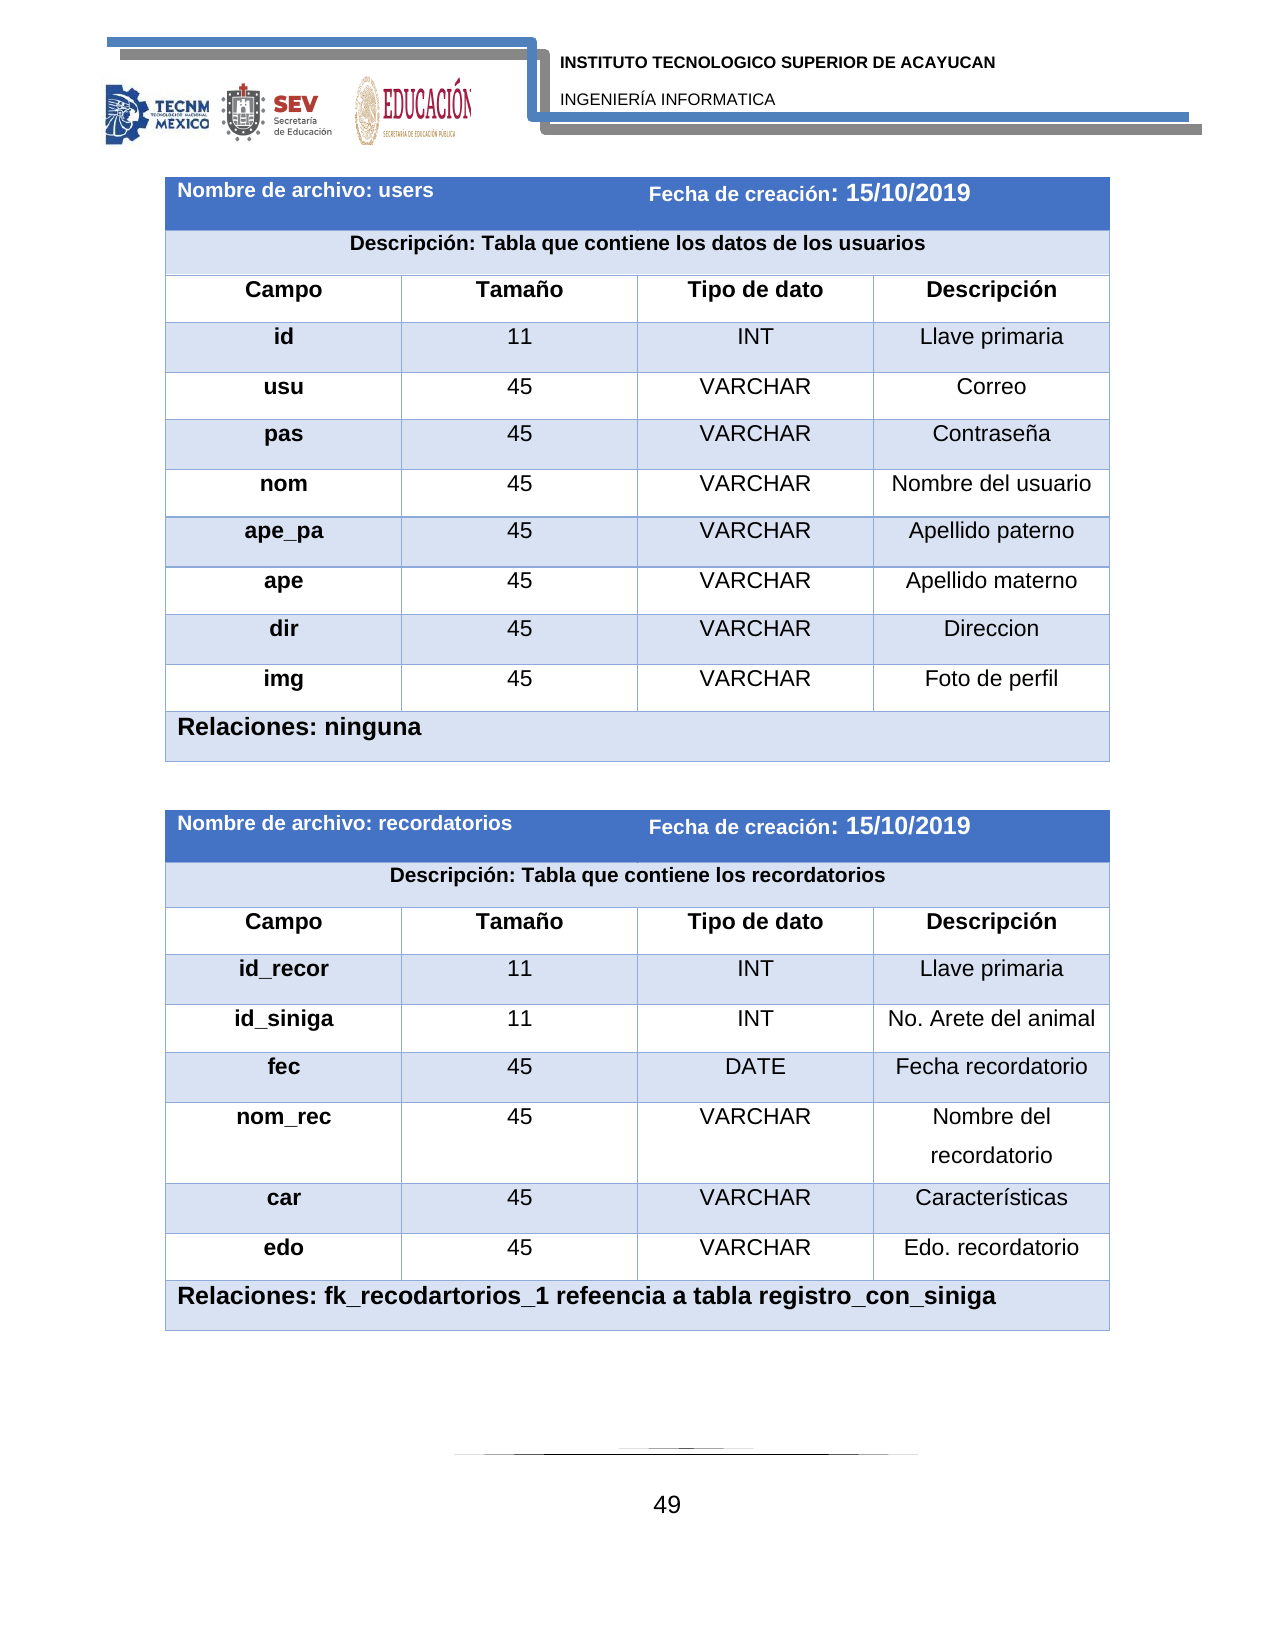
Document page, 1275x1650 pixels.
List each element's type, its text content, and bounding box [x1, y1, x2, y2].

table_cell 45 [402, 1053, 637, 1102]
table_cell VARCHAR [638, 615, 873, 664]
table_cell Campo [166, 276, 401, 322]
table_cell Direccion [874, 615, 1109, 664]
table_cell VARCHAR [638, 1184, 873, 1233]
table_cell pas [166, 420, 401, 469]
picture [355, 76, 471, 145]
table_cell VARCHAR [638, 568, 873, 614]
table_cell Relaciones: fk_recodartorios_1 refeencia a tabla registro_con_siniga [166, 1281, 1109, 1330]
table_cell VARCHAR [638, 1234, 873, 1280]
table_cell 45 [402, 1184, 637, 1233]
table_cell Tamaño [402, 908, 637, 954]
table_cell Nombre del usuario [874, 470, 1109, 516]
table_cell 45 [402, 1103, 637, 1183]
table_cell Correo [874, 373, 1109, 419]
table_cell VARCHAR [638, 470, 873, 516]
table_cell 45 [402, 568, 637, 614]
table_cell Fecha recordatorio [874, 1053, 1109, 1102]
table_cell Llave primaria [874, 323, 1109, 372]
table_cell img [166, 665, 401, 711]
table_cell VARCHAR [638, 420, 873, 469]
table_cell id_siniga [166, 1005, 401, 1052]
table_cell No. Arete del animal [874, 1005, 1109, 1052]
table_cell ape_pa [166, 518, 401, 566]
table_cell 45 [402, 615, 637, 664]
table_cell Campo [166, 908, 401, 954]
table_cell nom [166, 470, 401, 516]
table_cell dir [166, 615, 401, 664]
table_cell 45 [402, 373, 637, 419]
table_cell Foto de perfil [874, 665, 1109, 711]
table_cell Relaciones: ninguna [166, 712, 1109, 761]
table_cell id_recor [166, 955, 401, 1004]
table_cell VARCHAR [638, 518, 873, 566]
table_cell VARCHAR [638, 665, 873, 711]
table_cell 11 [402, 955, 637, 1004]
table_cell VARCHAR [638, 1103, 873, 1183]
table_cell Apellido paterno [874, 518, 1109, 566]
table_cell 11 [402, 323, 637, 372]
table_cell Apellido materno [874, 568, 1109, 614]
table_cell fec [166, 1053, 401, 1102]
table_cell Tamaño [402, 276, 637, 322]
table_cell Características [874, 1184, 1109, 1233]
table_cell Descripción: Tabla que contiene los recordatorios [166, 863, 1109, 907]
picture [101, 75, 339, 151]
table_cell INT [638, 1005, 873, 1052]
table_cell 11 [402, 1005, 637, 1052]
table_cell edo [166, 1234, 401, 1280]
table_cell 45 [402, 470, 637, 516]
table_cell 45 [402, 1234, 637, 1280]
table_header Nombre de archivo: recordatorios [166, 811, 637, 862]
table_cell car [166, 1184, 401, 1233]
table_cell 45 [402, 420, 637, 469]
table_cell Tipo de dato [638, 276, 873, 322]
table_cell Descripción [874, 276, 1109, 322]
table_header Fecha de creación: 15/10/2019 [638, 811, 1109, 862]
table_cell Contraseña [874, 420, 1109, 469]
table_cell id [166, 323, 401, 372]
table_cell VARCHAR [638, 373, 873, 419]
table_cell ape [166, 568, 401, 614]
table_cell INT [638, 955, 873, 1004]
table_cell Descripción [874, 908, 1109, 954]
table_cell usu [166, 373, 401, 419]
table_cell Tipo de dato [638, 908, 873, 954]
table_cell Edo. recordatorio [874, 1234, 1109, 1280]
table_cell Descripción: Tabla que contiene los datos de los usuarios [166, 231, 1109, 274]
table_cell DATE [638, 1053, 873, 1102]
table_cell INT [638, 323, 873, 372]
table_cell 45 [402, 665, 637, 711]
table_header Nombre de archivo: users [166, 178, 637, 230]
table_cell 45 [402, 518, 637, 566]
table_cell Llave primaria [874, 955, 1109, 1004]
table_cell nom_rec [166, 1103, 401, 1183]
table_cell Nombre del recordatorio [874, 1103, 1109, 1183]
table_header Fecha de creación: 15/10/2019 [638, 178, 1109, 230]
